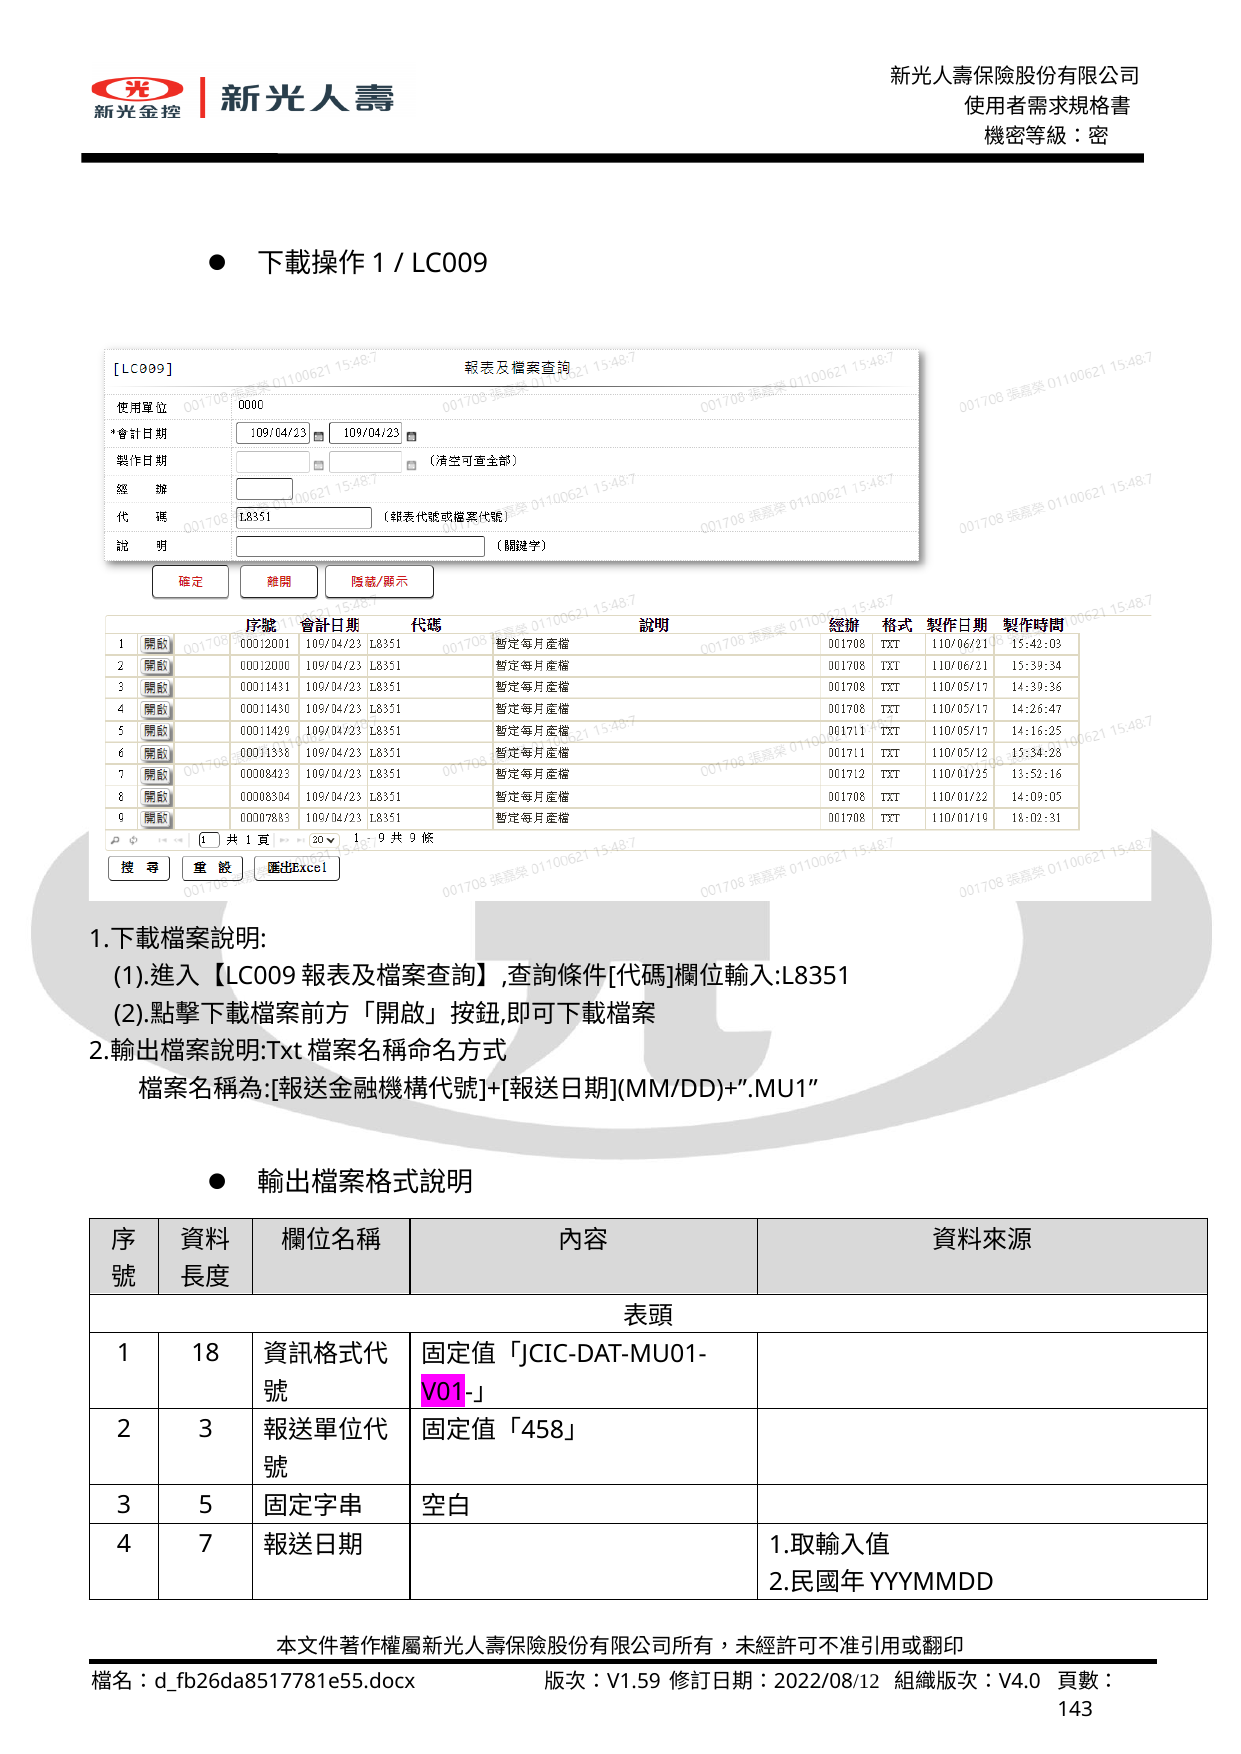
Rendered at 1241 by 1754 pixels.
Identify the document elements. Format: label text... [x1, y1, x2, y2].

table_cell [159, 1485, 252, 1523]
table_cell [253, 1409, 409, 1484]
list 下載操作 1 / LC009 [207, 241, 1152, 280]
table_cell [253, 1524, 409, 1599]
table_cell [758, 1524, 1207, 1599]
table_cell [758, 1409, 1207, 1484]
list 輸出檔案格式說明 [207, 1142, 1152, 1217]
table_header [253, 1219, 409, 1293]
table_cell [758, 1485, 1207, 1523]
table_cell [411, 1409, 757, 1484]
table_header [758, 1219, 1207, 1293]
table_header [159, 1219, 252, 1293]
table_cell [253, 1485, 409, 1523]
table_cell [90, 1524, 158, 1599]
text 2.輸出檔案說明:Txt檔案名稱命名方式 [89, 1030, 1152, 1067]
picture [91, 61, 417, 118]
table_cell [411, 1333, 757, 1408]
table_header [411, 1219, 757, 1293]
picture [25, 334, 1215, 1166]
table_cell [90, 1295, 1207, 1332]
text (1).進入【LC009報表及檔案查詢】,查詢條件[代碼]欄位輸入:L8351 [89, 955, 1152, 992]
text (2).點擊下載檔案前方「開啟」按鈕,即可下載檔案 [89, 992, 1152, 1030]
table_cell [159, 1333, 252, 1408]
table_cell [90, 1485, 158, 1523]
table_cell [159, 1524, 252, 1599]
text 檔案名稱為:[報送金融機構代號]+[報送日期](MM/DD)+”.MU1” [89, 1067, 1152, 1105]
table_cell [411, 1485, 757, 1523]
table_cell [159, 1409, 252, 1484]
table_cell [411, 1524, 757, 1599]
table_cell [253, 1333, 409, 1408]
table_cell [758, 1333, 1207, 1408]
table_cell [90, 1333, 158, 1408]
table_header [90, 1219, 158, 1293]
text 1.下載檔案說明: [89, 917, 1152, 955]
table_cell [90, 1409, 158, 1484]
